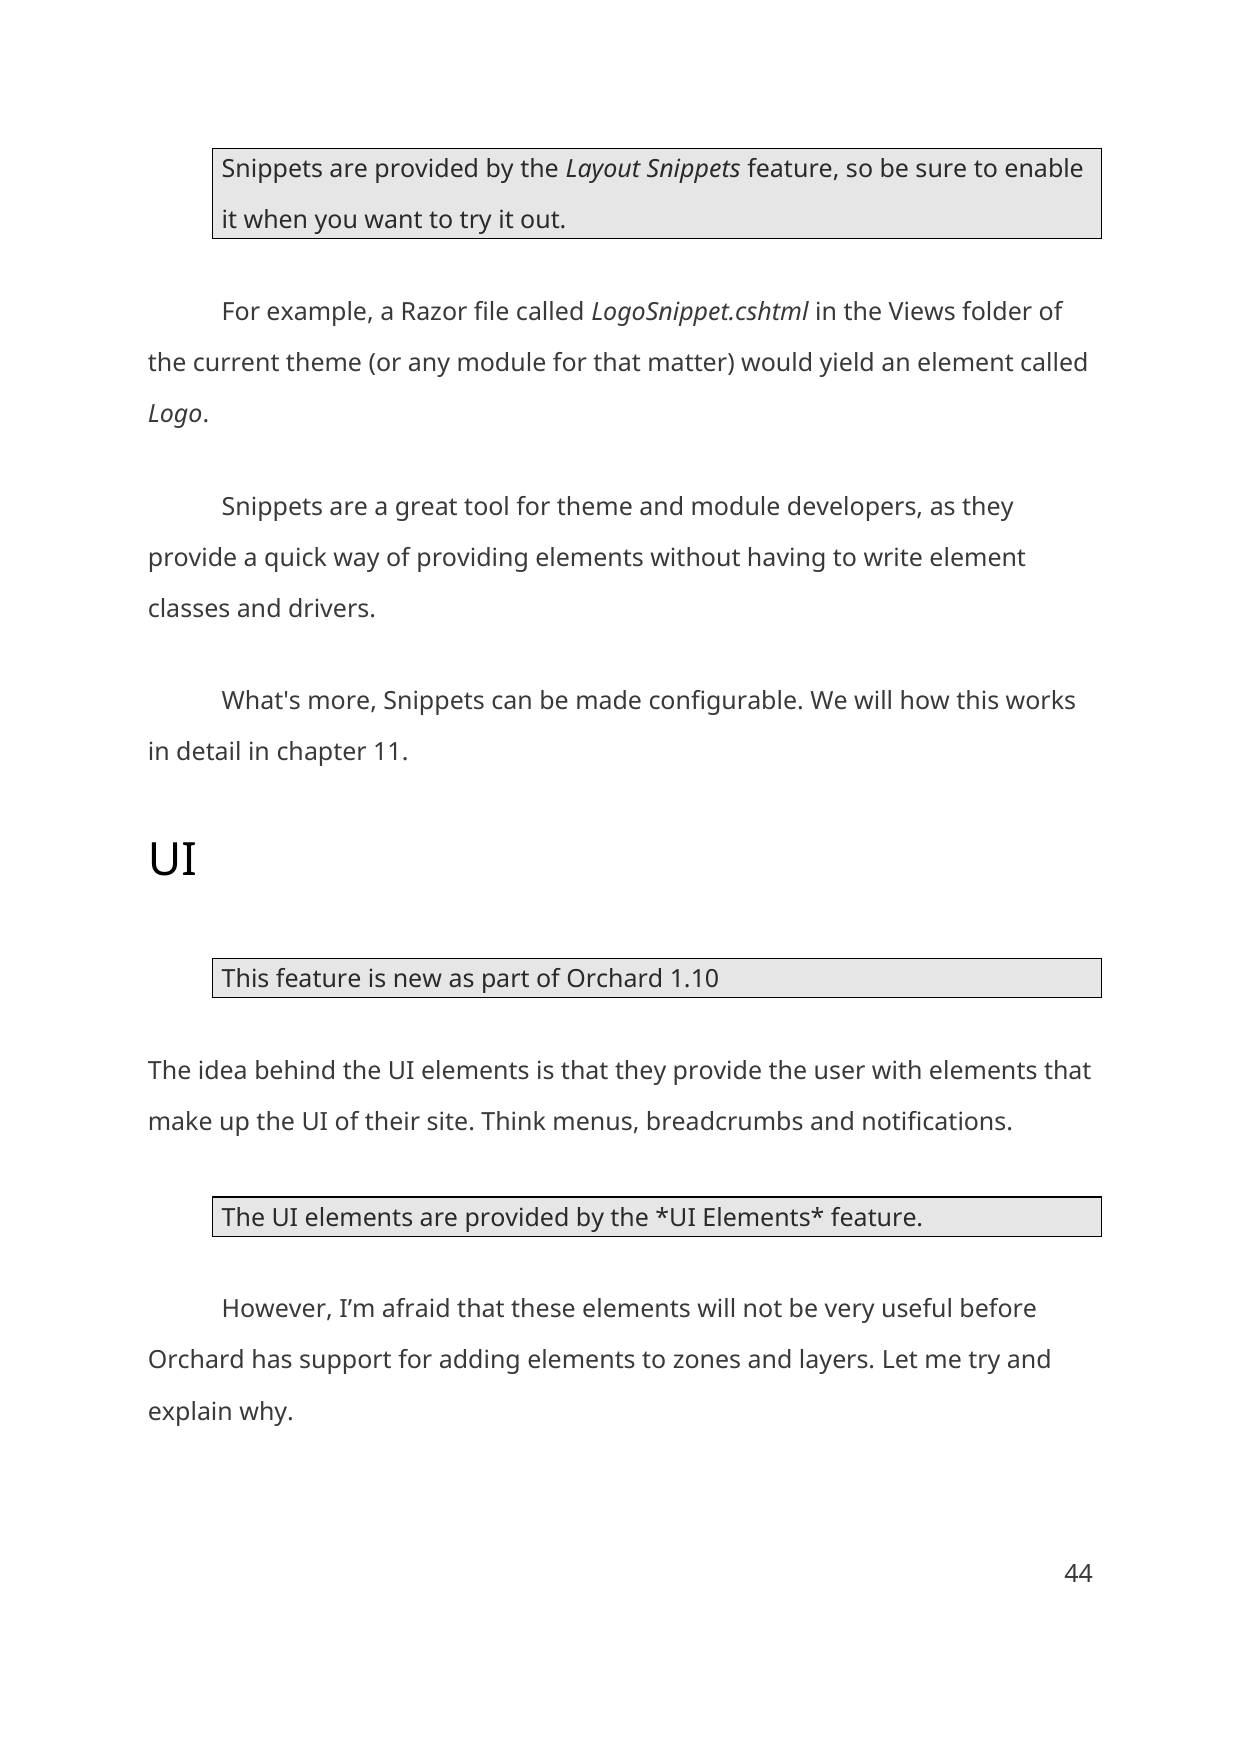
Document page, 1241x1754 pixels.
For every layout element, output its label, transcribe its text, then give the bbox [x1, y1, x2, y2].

text Snippets are provided by the Layout Snippets feature, so be sure to enable it when you want to try it out. [213, 149, 1101, 238]
text The UI elements are provided by the *UI Elements* feature. [213, 1198, 1101, 1236]
text The idea behind the UI elements is that they provide the user with elements that make up the UI of their site. Think menus, breadcrumbs and notifications. [148, 1053, 1093, 1138]
text For example, a Razor file called LogoSnippet.cshtml in the Views folder of the current theme (or any module for that matter) would yield an element called Logo. [148, 293, 1093, 429]
text Snippets are a great tool for theme and module developers, as they provide a quick way of providing elements without having to write element classes and drivers. [148, 488, 1093, 624]
text This feature is new as part of Orchard 1.10 [213, 959, 1101, 997]
text However, I’m afraid that these elements will not be very useful before Orchard has support for adding elements to zones and layers. Let me try and explain why. [148, 1291, 1093, 1427]
text What's more, Snippets can be made configurable. We will how this works in detail in chapter 11. [148, 683, 1093, 768]
subtitle UI [148, 827, 1093, 889]
